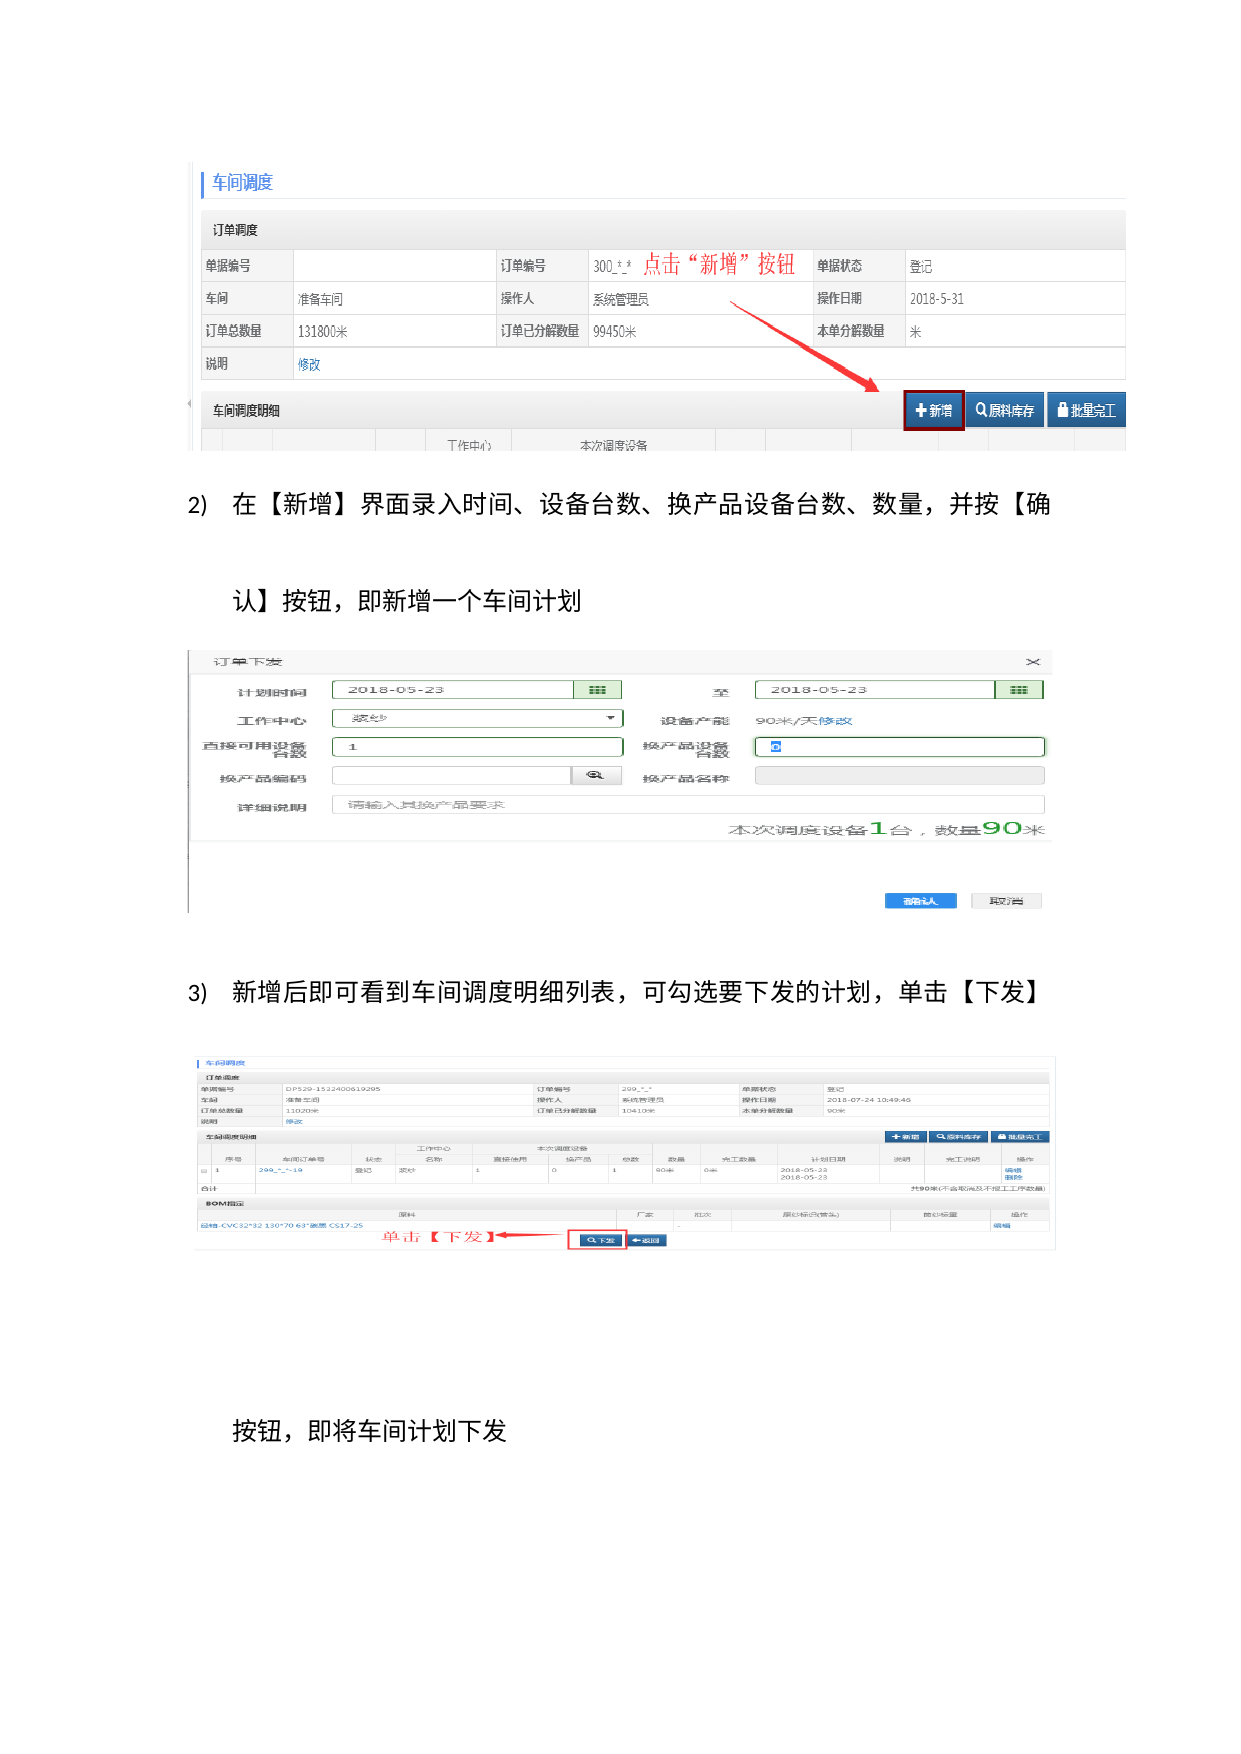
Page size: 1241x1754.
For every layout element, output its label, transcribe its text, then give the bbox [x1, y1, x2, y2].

picture [187, 650, 1053, 913]
picture [187, 162, 1133, 451]
list 在【新增】界面录入时间、设备台数、换产品设备台数、数量，并按【确认】按钮，即新增一个车间计划 [187, 470, 1053, 632]
picture [194, 1056, 1059, 1251]
